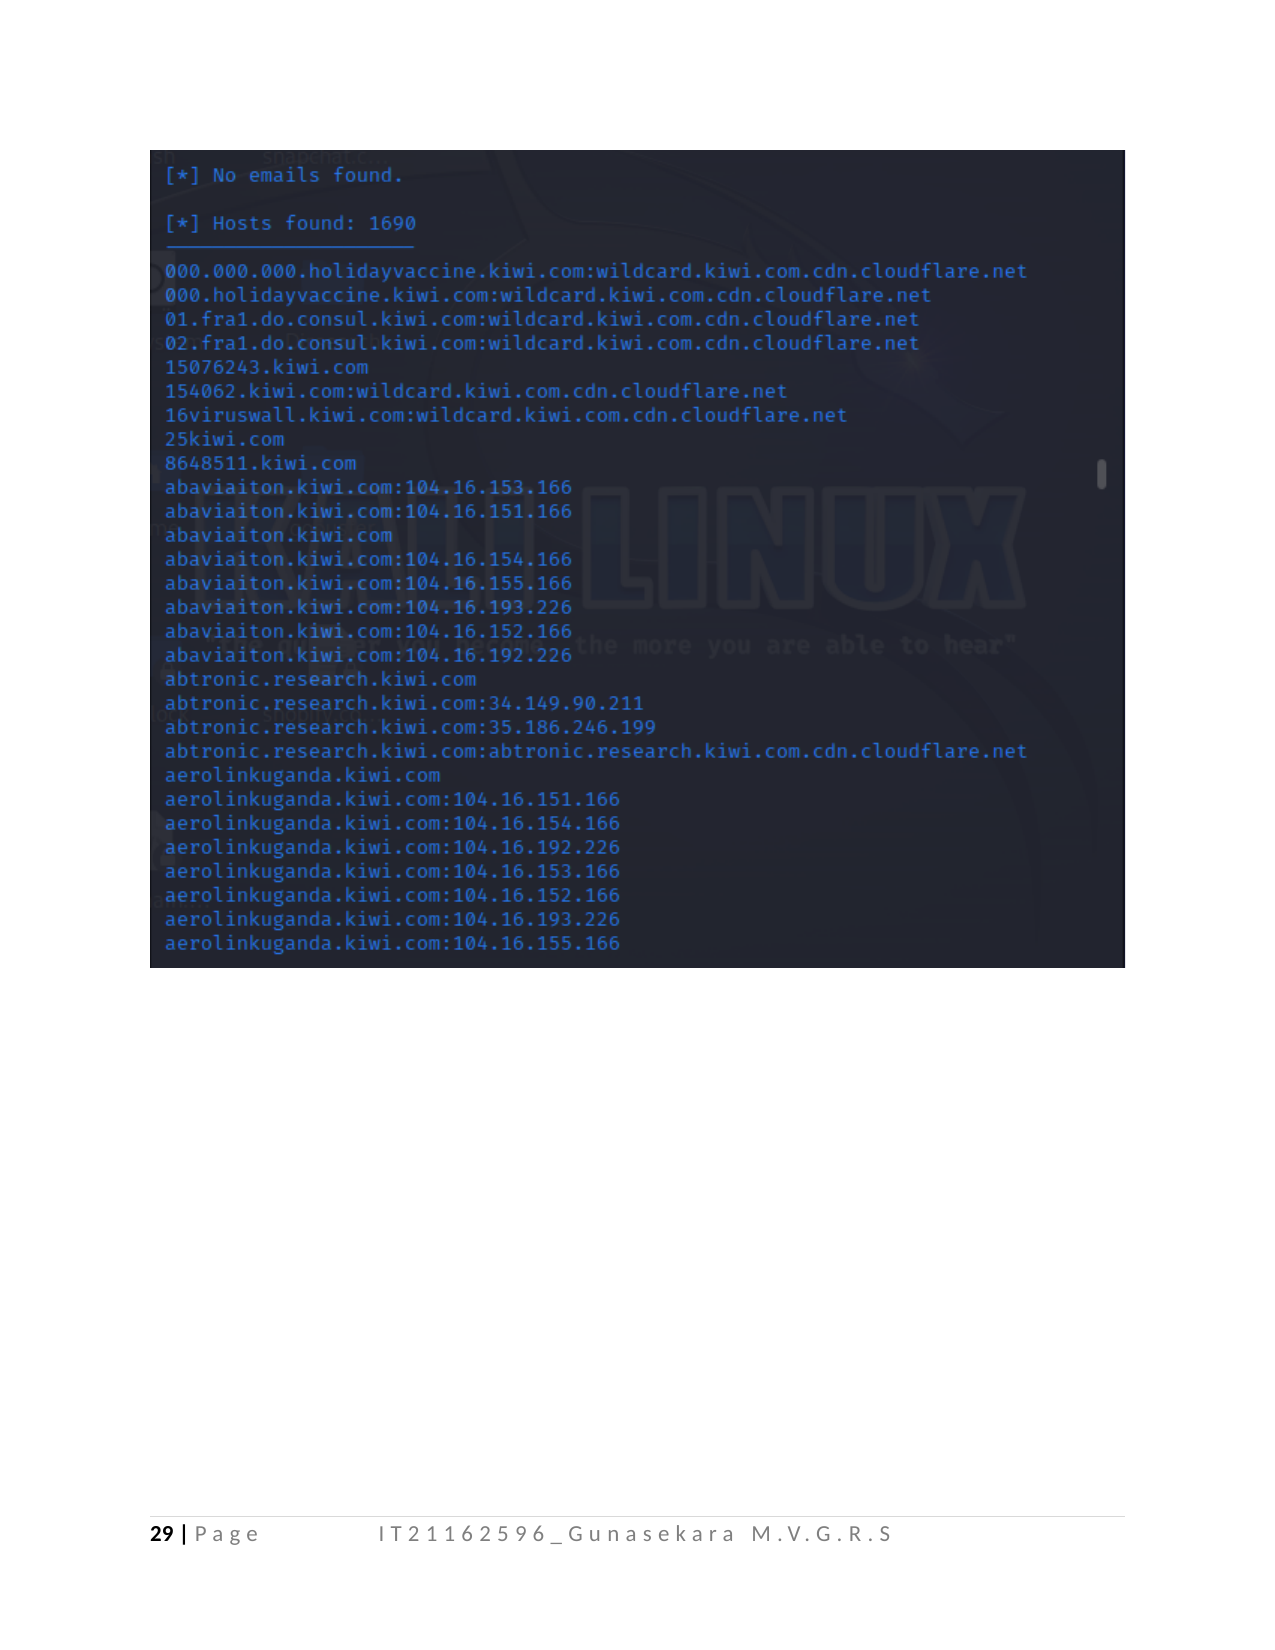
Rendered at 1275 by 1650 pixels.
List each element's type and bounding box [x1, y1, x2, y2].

picture [150, 150, 1125, 968]
